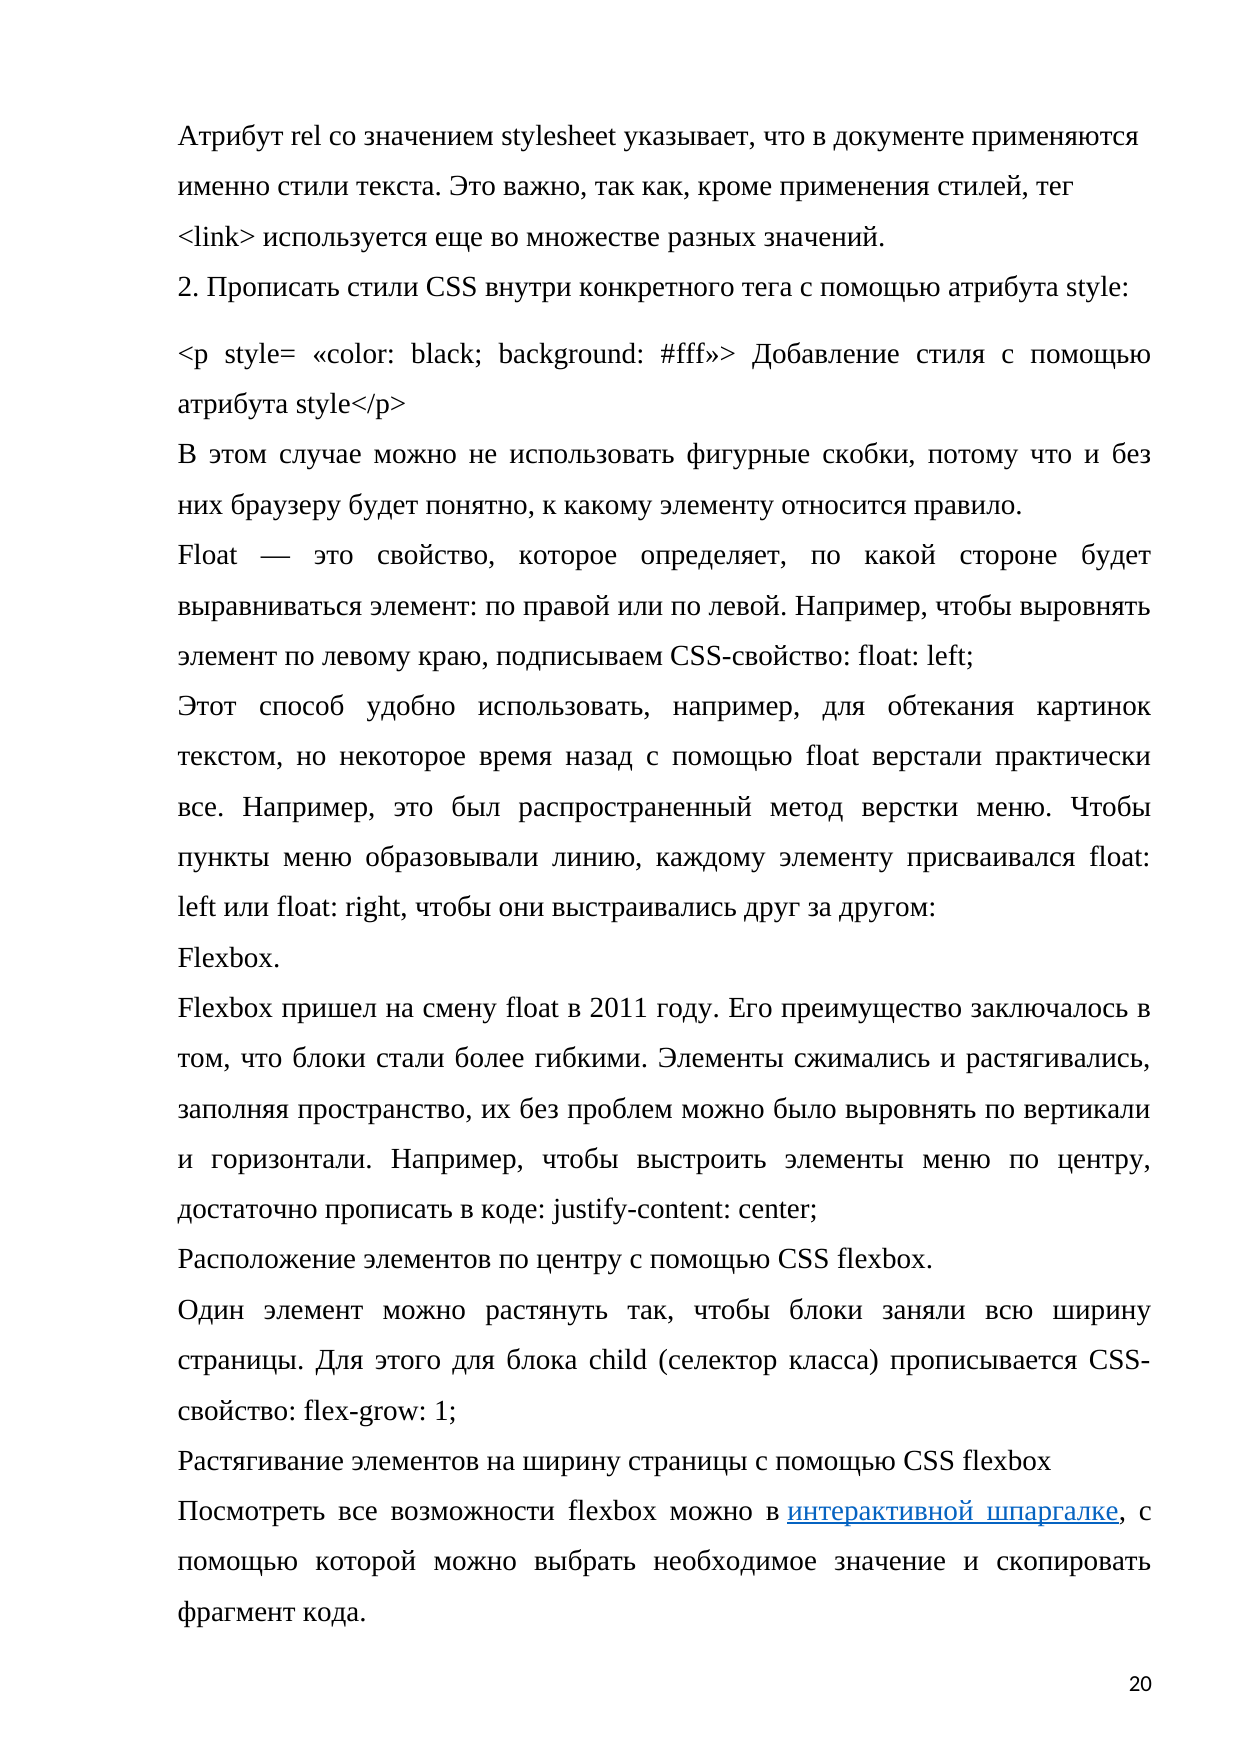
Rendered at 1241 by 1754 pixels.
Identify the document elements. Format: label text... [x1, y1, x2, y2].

text Float — это свойство, которое определяет, по какой стороне будет выравниваться элемент: по правой или по левой. Например, чтобы выровнять элемент по левому краю, подписываем CSS-свойство: float: left; [177, 537, 1152, 671]
text <p style= «color: black; background: #fff»> Добавление стиля с помощью атрибута style</p> [177, 336, 1152, 420]
text Растягивание элементов на ширину страницы с помощью CSS flexbox [177, 1443, 1152, 1476]
text Один элемент можно растянуть так, чтобы блоки заняли всю ширину страницы. Для этого для блока child (селектор класса) прописывается CSS-свойство: flex-grow: 1; [177, 1292, 1152, 1426]
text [177, 118, 1152, 252]
text В этом случае можно не использовать фигурные скобки, потому что и без них браузеру будет понятно, к какому элементу относится правило. [177, 437, 1152, 521]
text Flexbox. [177, 940, 1152, 973]
text Этот способ удобно использовать, например, для обтекания картинок текстом, но некоторое время назад с помощью float верстали практически все. Например, это был распространенный метод верстки меню. Чтобы пункты меню образовывали линию, каждому элементу присваивался float: left или float: right, чтобы они выстраивались друг за другом: [177, 688, 1152, 923]
text Посмотреть все возможности flexbox можно в интерактивной шпаргалке, с помощью которой можно выбрать необходимое значение и скопировать фрагмент кода. [177, 1493, 1152, 1627]
text Flexbox пришел на смену float в 2011 году. Его преимущество заключалось в том, что блоки стали более гибкими. Элементы сжимались и растягивались, заполняя пространство, их без проблем можно было выровнять по вертикали и горизонтали. Например, чтобы выстроить элементы меню по центру, достаточно прописать в коде: justify-content: center; [177, 990, 1152, 1225]
text Расположение элементов по центру с помощью CSS flexbox. [177, 1242, 1152, 1275]
text 2. Прописать стили CSS внутри конкретного тега с помощью атрибута style: [177, 269, 1152, 303]
